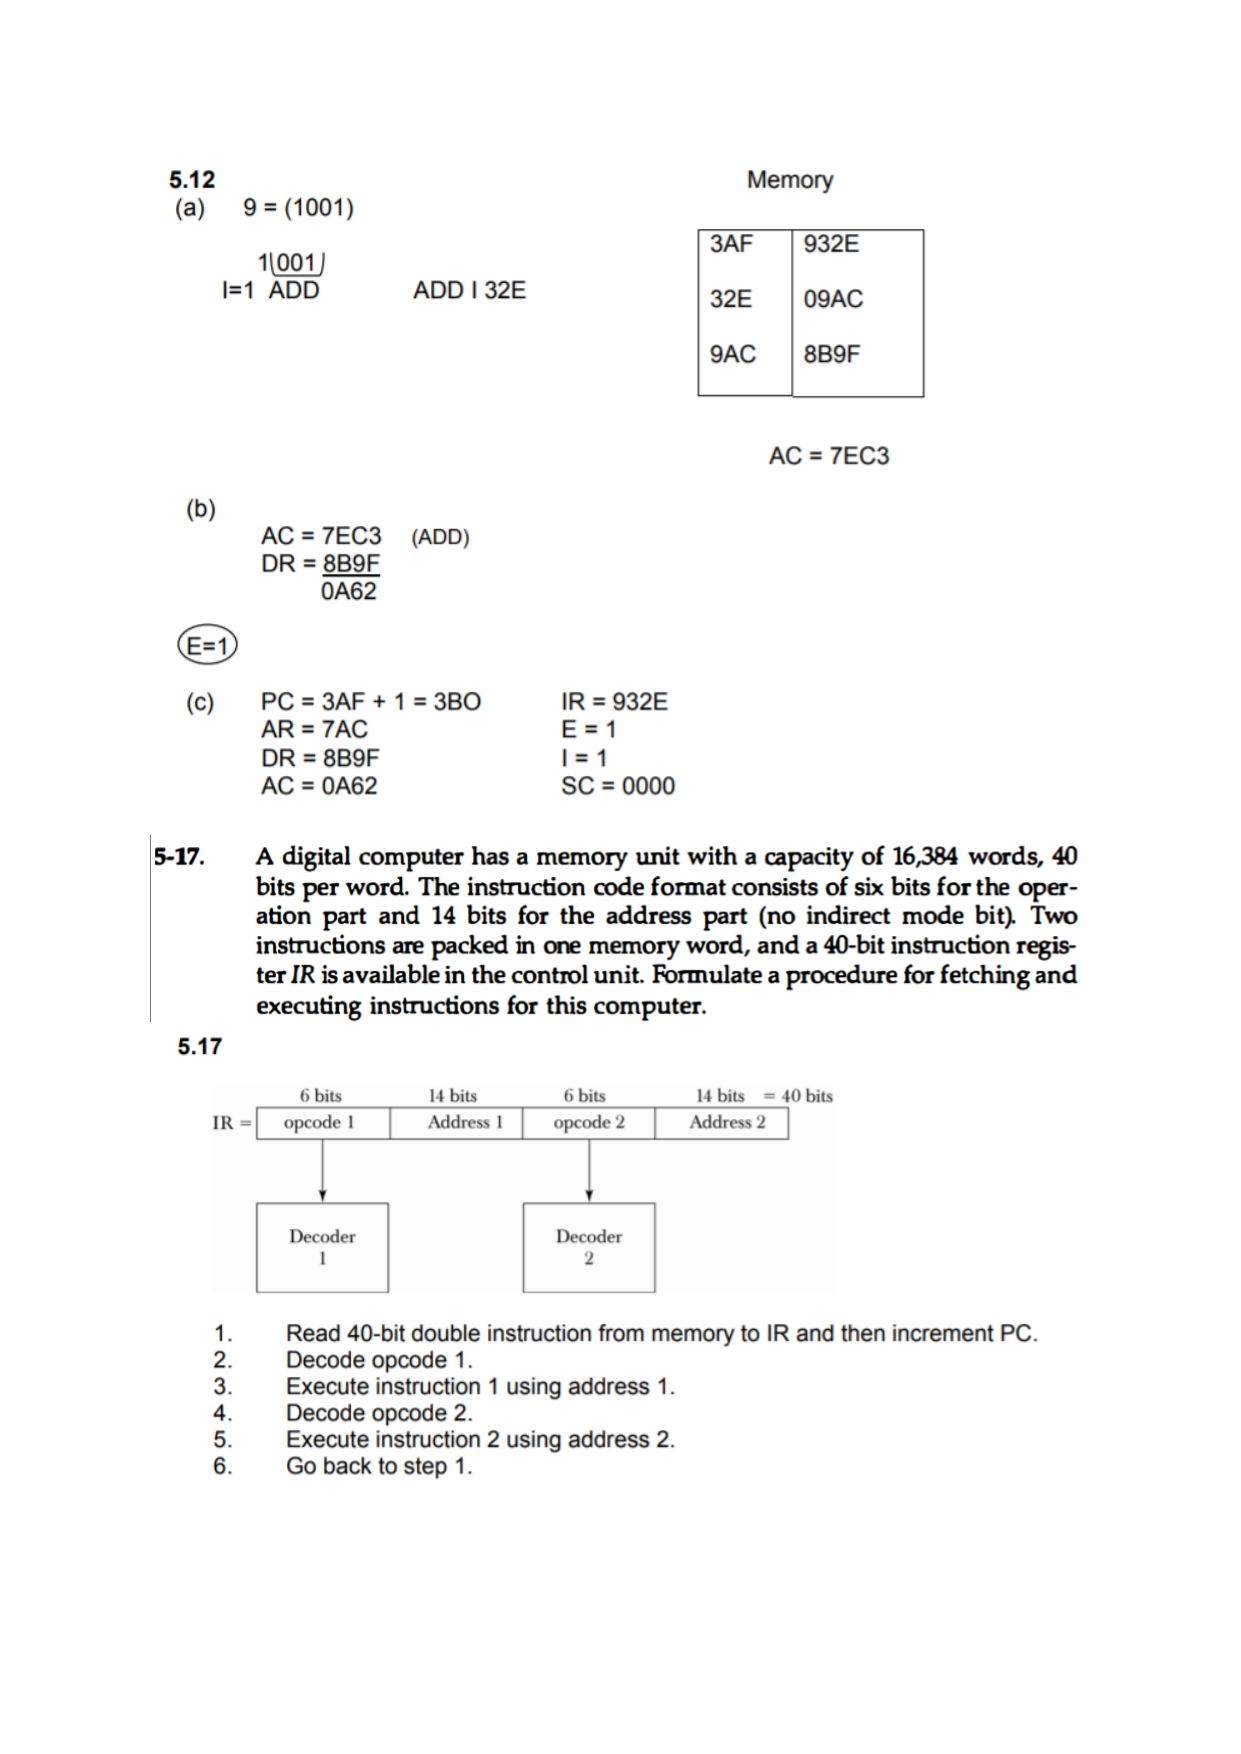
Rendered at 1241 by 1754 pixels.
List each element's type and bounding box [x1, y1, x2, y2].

picture [150, 1023, 1091, 1494]
picture [150, 476, 953, 834]
picture [150, 150, 949, 474]
picture [150, 835, 1091, 1022]
